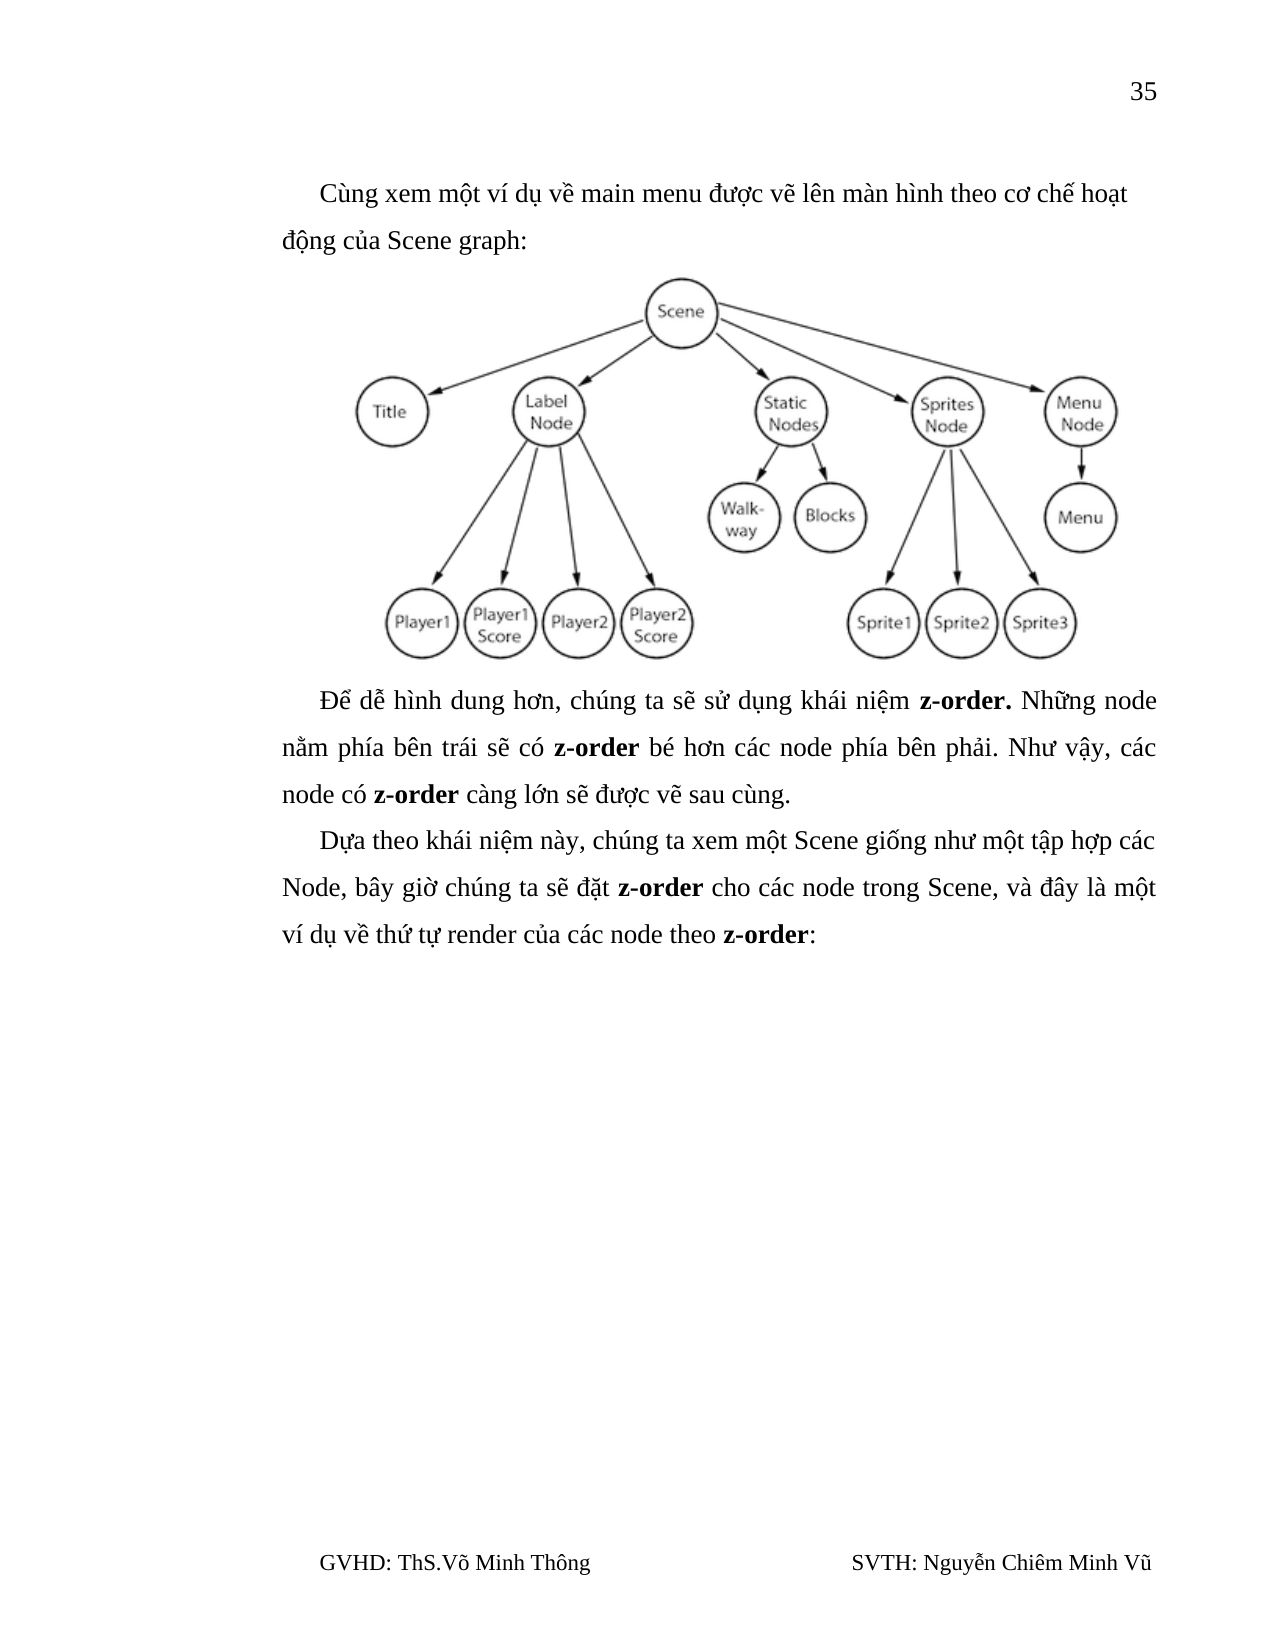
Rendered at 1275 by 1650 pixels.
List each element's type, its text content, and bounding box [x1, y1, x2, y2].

text Cùng xem một ví dụ về main menu được vẽ lên màn hình theo cơ chế hoạt động của Scene graph: [282, 177, 1157, 255]
picture [349, 270, 1128, 669]
text Để dễ hình dung hơn, chúng ta sẽ sử dụng khái niệm z-order. Những node nằm phía bên trái sẽ có z-order bé hơn các node phía bên phải. Như vậy, các node có z-order càng lớn sẽ được vẽ sau cùng. [282, 684, 1157, 809]
text Dựa theo khái niệm này, chúng ta xem một Scene giống như một tập hợp các Node, bây giờ chúng ta sẽ đặt z-order cho các node trong Scene, và đây là một ví dụ về thứ tự render của các node theo z-order: [282, 824, 1157, 949]
